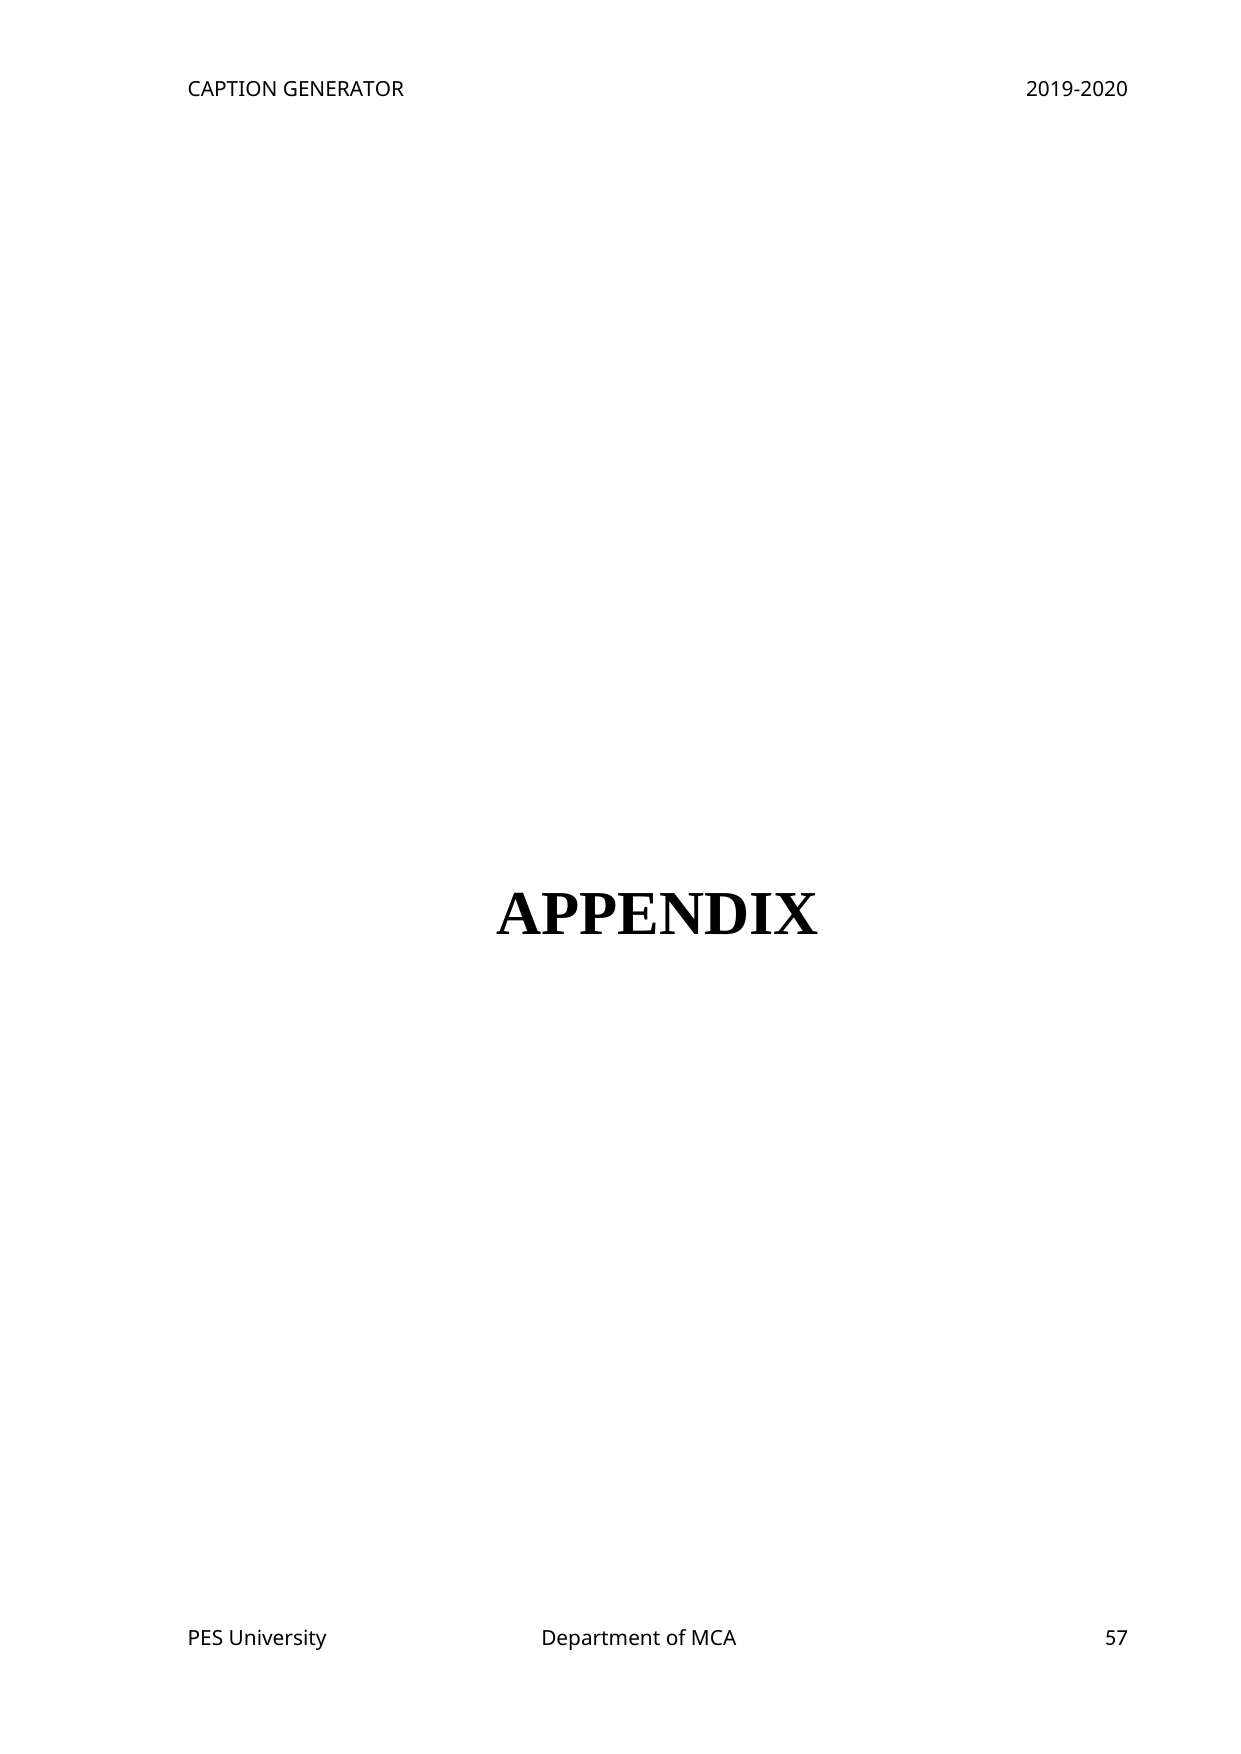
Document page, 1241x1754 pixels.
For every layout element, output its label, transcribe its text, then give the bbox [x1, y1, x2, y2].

text APPENDIX [187, 876, 1128, 948]
